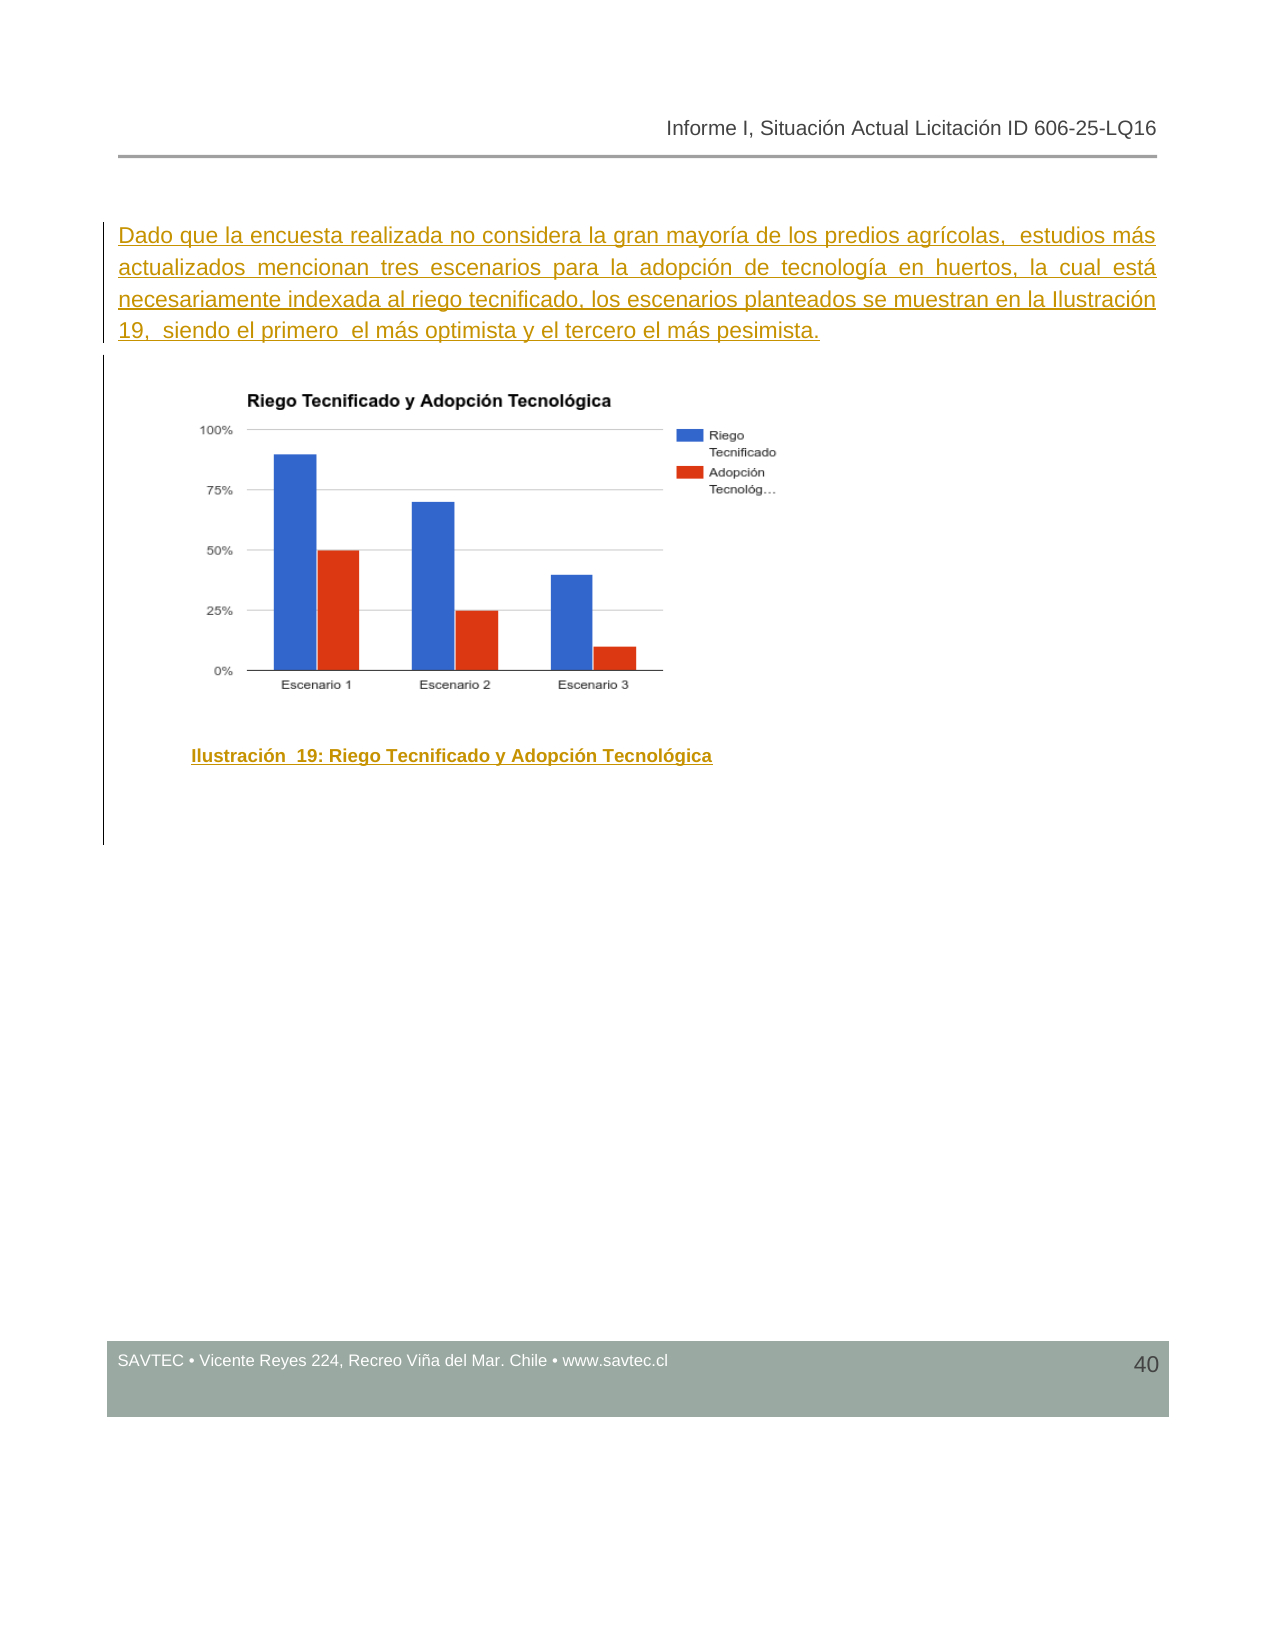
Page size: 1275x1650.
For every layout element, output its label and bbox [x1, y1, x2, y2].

picture [118, 354, 786, 746]
